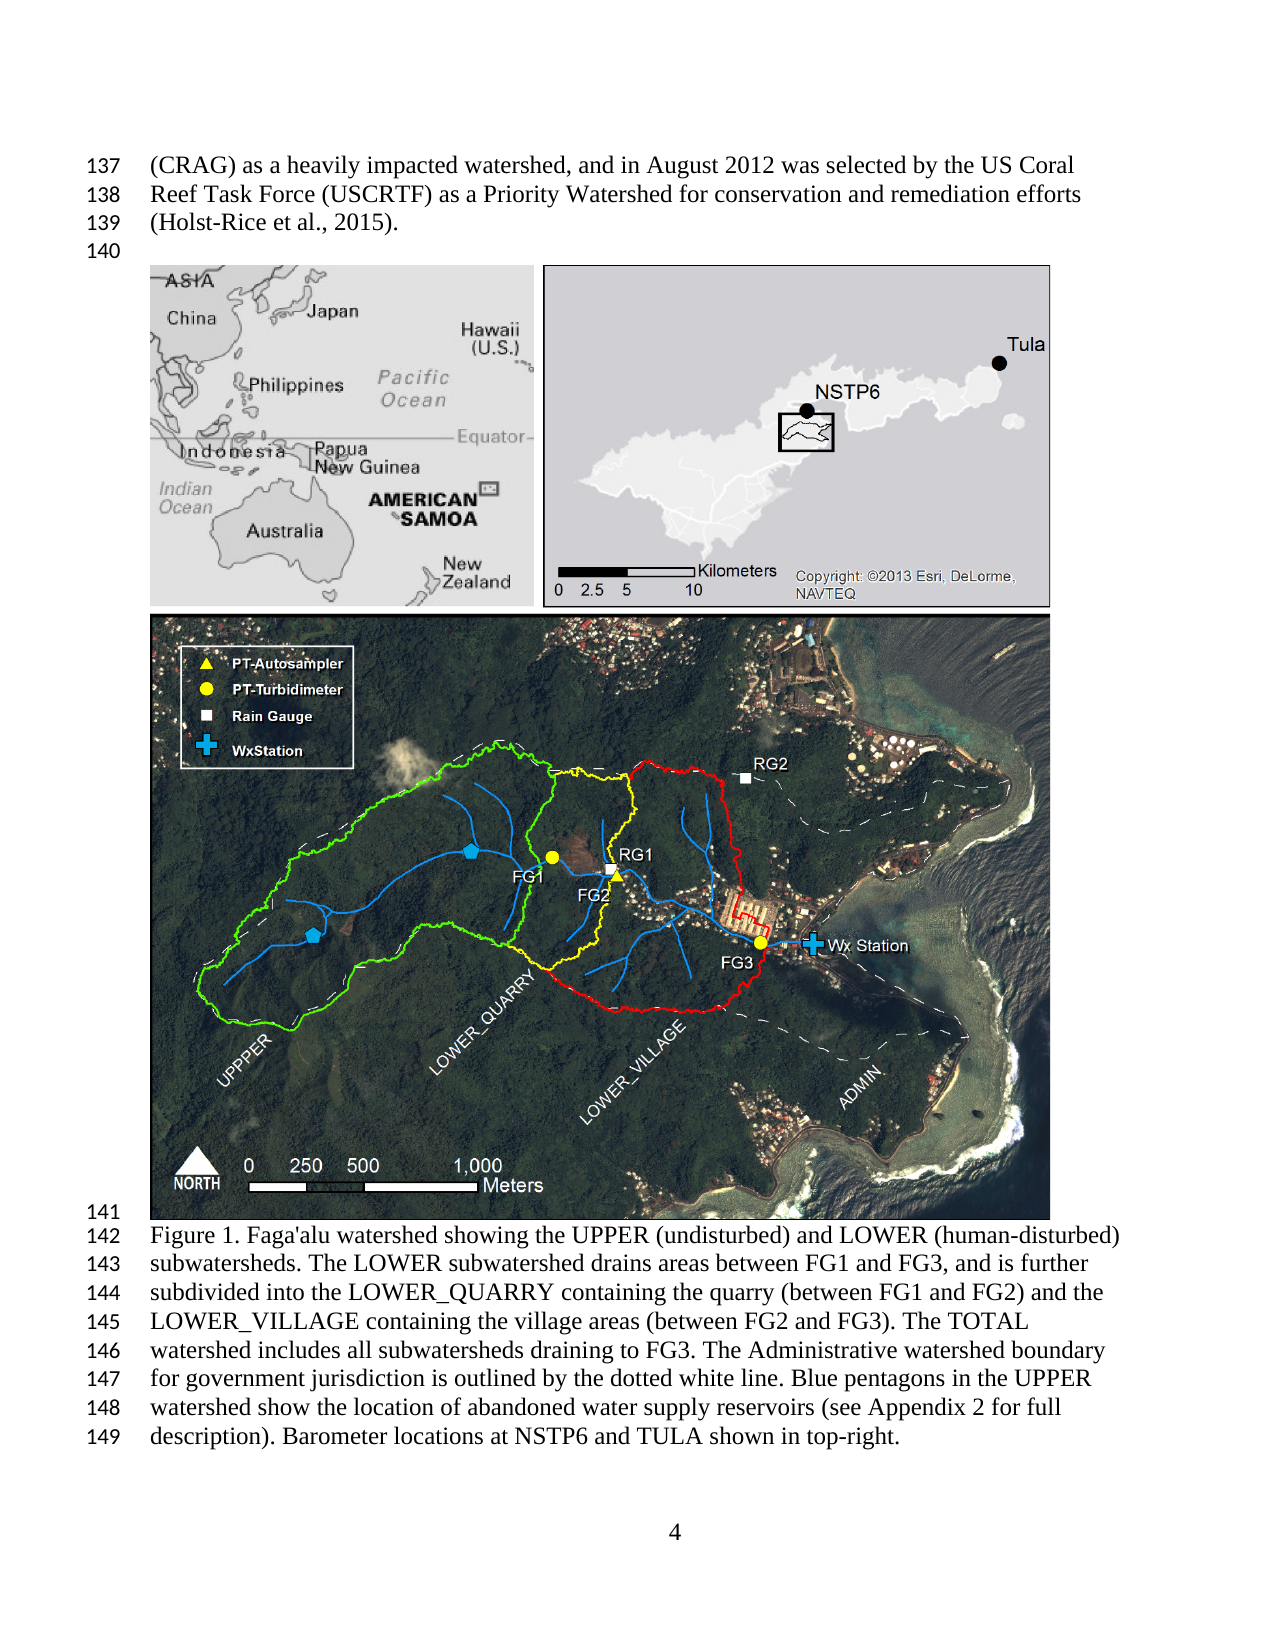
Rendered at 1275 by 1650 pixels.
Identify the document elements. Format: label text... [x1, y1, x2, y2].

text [150, 150, 1125, 236]
picture [150, 265, 1050, 1220]
text Figure 1. Faga'alu watershed showing the UPPER (undisturbed) and LOWER (human-disturbed) subwatersheds. The LOWER subwatershed drains areas between FG1 and FG3, and is further subdivided into the LOWER_QUARRY containing the quarry (between FG1 and FG2) and the LOWER_VILLAGE containing the village areas (between FG2 and FG3). The TOTAL watershed includes all subwatersheds draining to FG3. The Administrative watershed boundary for government jurisdiction is outlined by the dotted white line. Blue pentagons in the UPPER watershed show the location of abandoned water supply reservoirs (see Appendix 2 for full description). Barometer locations at NSTP6 and TULA shown in top-right. [150, 1220, 1125, 1450]
